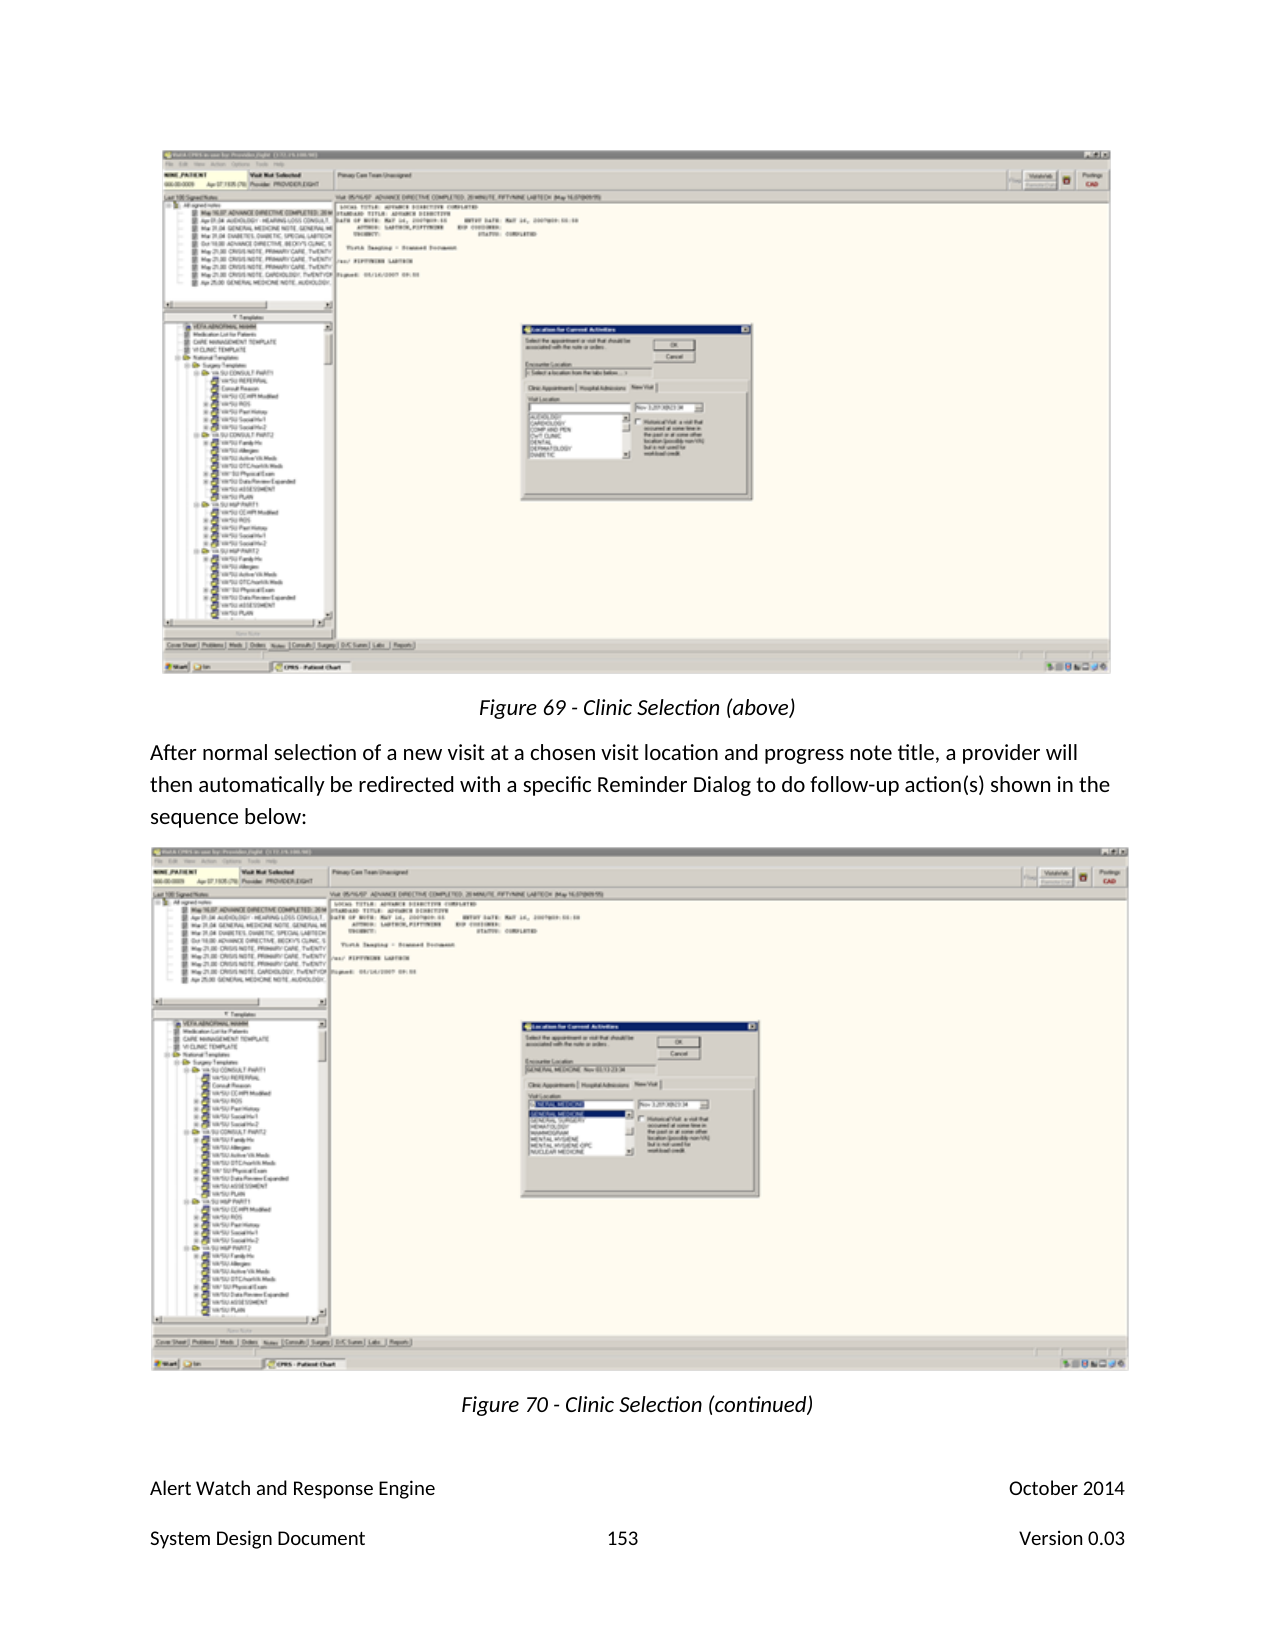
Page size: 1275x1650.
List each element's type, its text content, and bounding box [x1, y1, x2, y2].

text After normal selection of a new visit at a chosen visit location and progress note title, a provider will then automatically be redirected with a specific Reminder Dialog to do follow-up action(s) shown in the sequence below: [150, 738, 1125, 830]
picture [150, 847, 1132, 1374]
picture [161, 150, 1114, 677]
